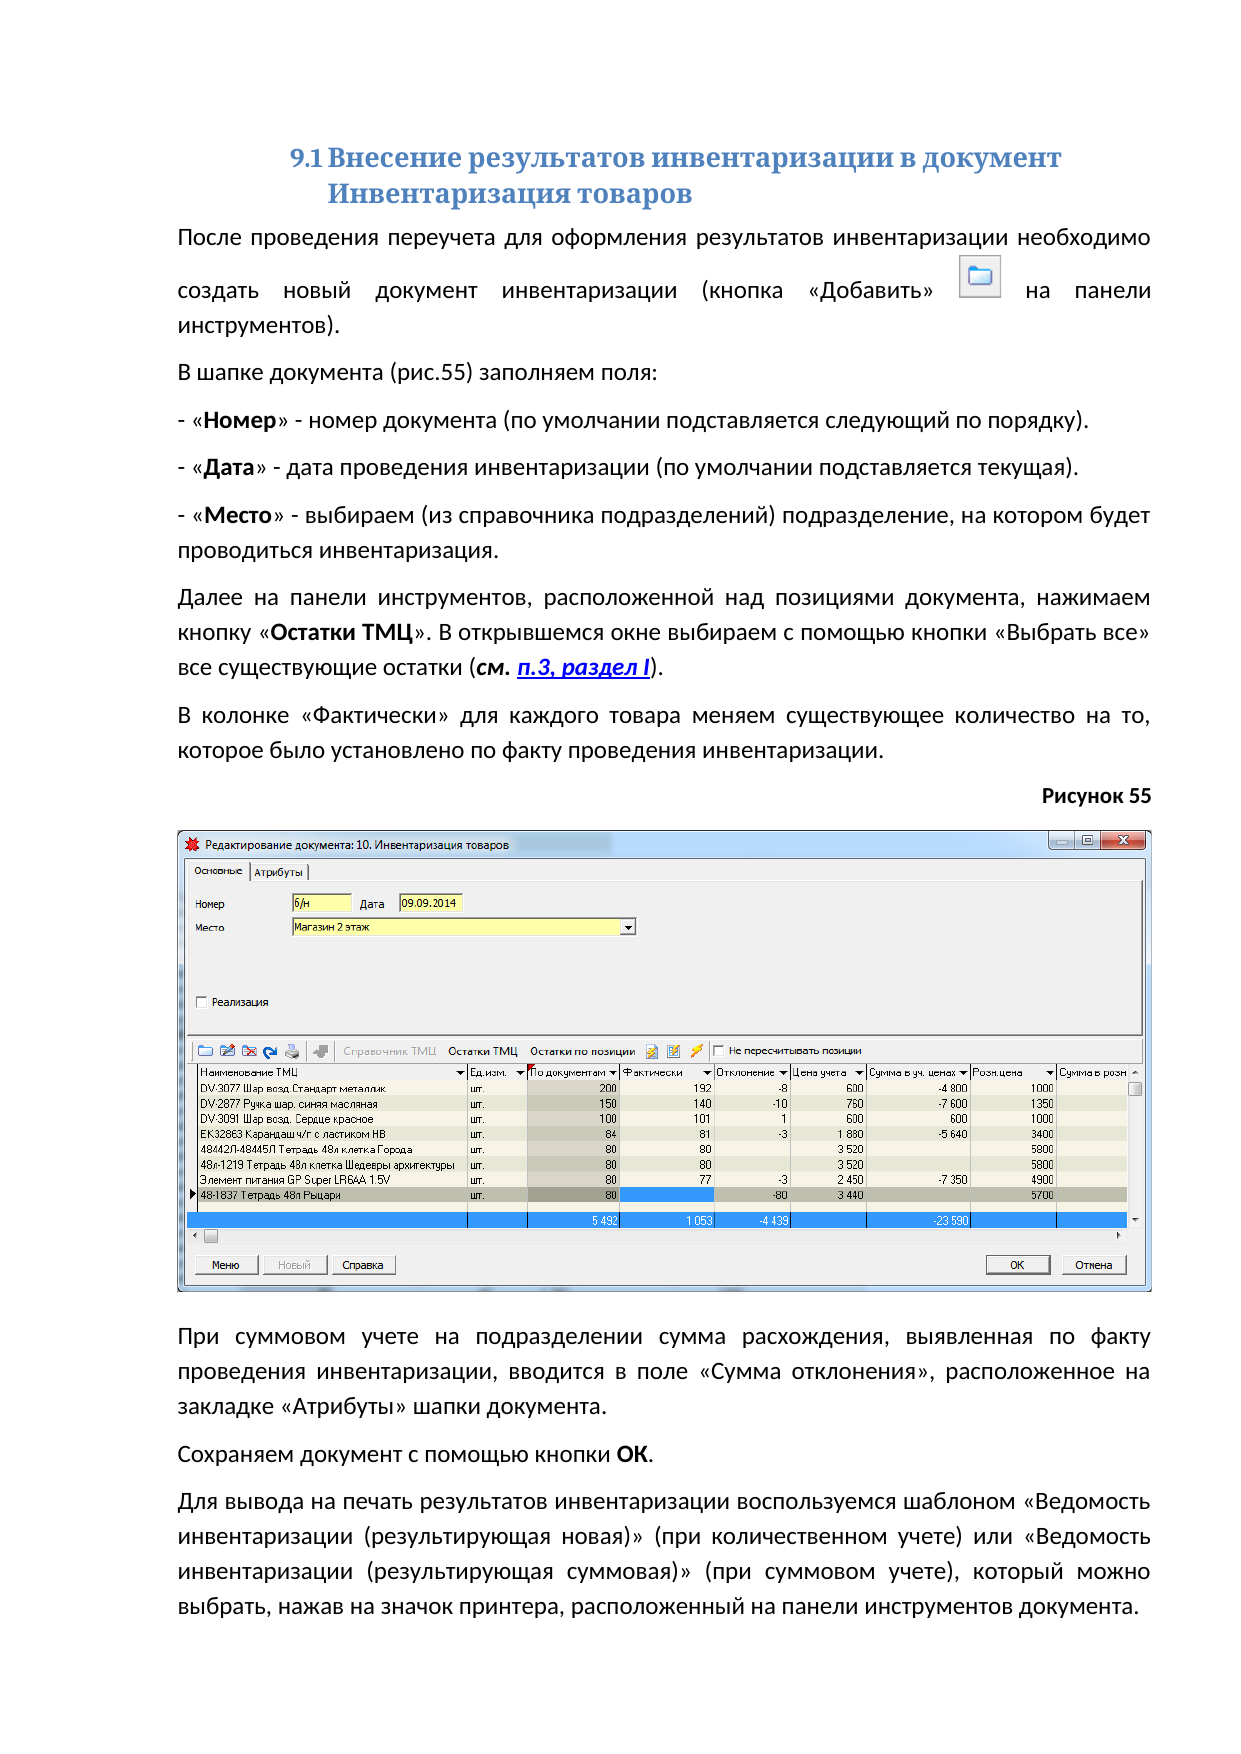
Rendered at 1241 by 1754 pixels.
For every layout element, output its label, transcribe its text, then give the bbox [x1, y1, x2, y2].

text - «Номер» - номер документа (по умолчании подставляется следующий по порядку). [177, 404, 1152, 434]
subtitle Внесение результатов инвентаризации в документ Инвентаризация товаров [290, 143, 1152, 210]
text В колонке «Фактически» для каждого товара меняем существующее количество на то, которое было установлено по факту проведения инвентаризации. [177, 699, 1152, 764]
text Рисунок 55 [177, 781, 1152, 809]
text В шапке документа (рис.55) заполняем поля: [177, 356, 1152, 387]
text При суммовом учете на подразделении сумма расхождения, выявленная по факту проведения инвентаризации, вводится в поле «Сумма отклонения», расположенное на закладке «Атрибуты» шапки документа. [177, 1320, 1152, 1421]
text - «Дата» - дата проведения инвентаризации (по умолчании подставляется текущая). [177, 451, 1152, 482]
text - «Место» - выбираем (из справочника подразделений) подразделение, на котором будет проводиться инвентаризация. [177, 499, 1152, 564]
text Далее на панели инструментов, расположенной над позициями документа, нажимаем кнопку «Остатки ТМЦ». В открывшемся окне выбираем с помощью кнопки «Выбрать все» все существующие остатки (см. п.3, раздел I). [177, 581, 1152, 682]
text Сохраняем документ с помощью кнопки ОК. [177, 1438, 1152, 1468]
text После проведения переучета для оформления результатов инвентаризации необходимо создать новый документ инвентаризации (кнопка «Добавить» на панели инструментов). [177, 221, 1152, 339]
picture [177, 830, 1152, 1292]
picture [959, 255, 1002, 298]
text Для вывода на печать результатов инвентаризации воспользуемся шаблоном «Ведомость инвентаризации (результирующая новая)» (при количественном учете) или «Ведомость инвентаризации (результирующая суммовая)» (при суммовом учете), который можно выбрать, нажав на значок принтера, расположенный на панели инструментов документа. [177, 1485, 1152, 1621]
